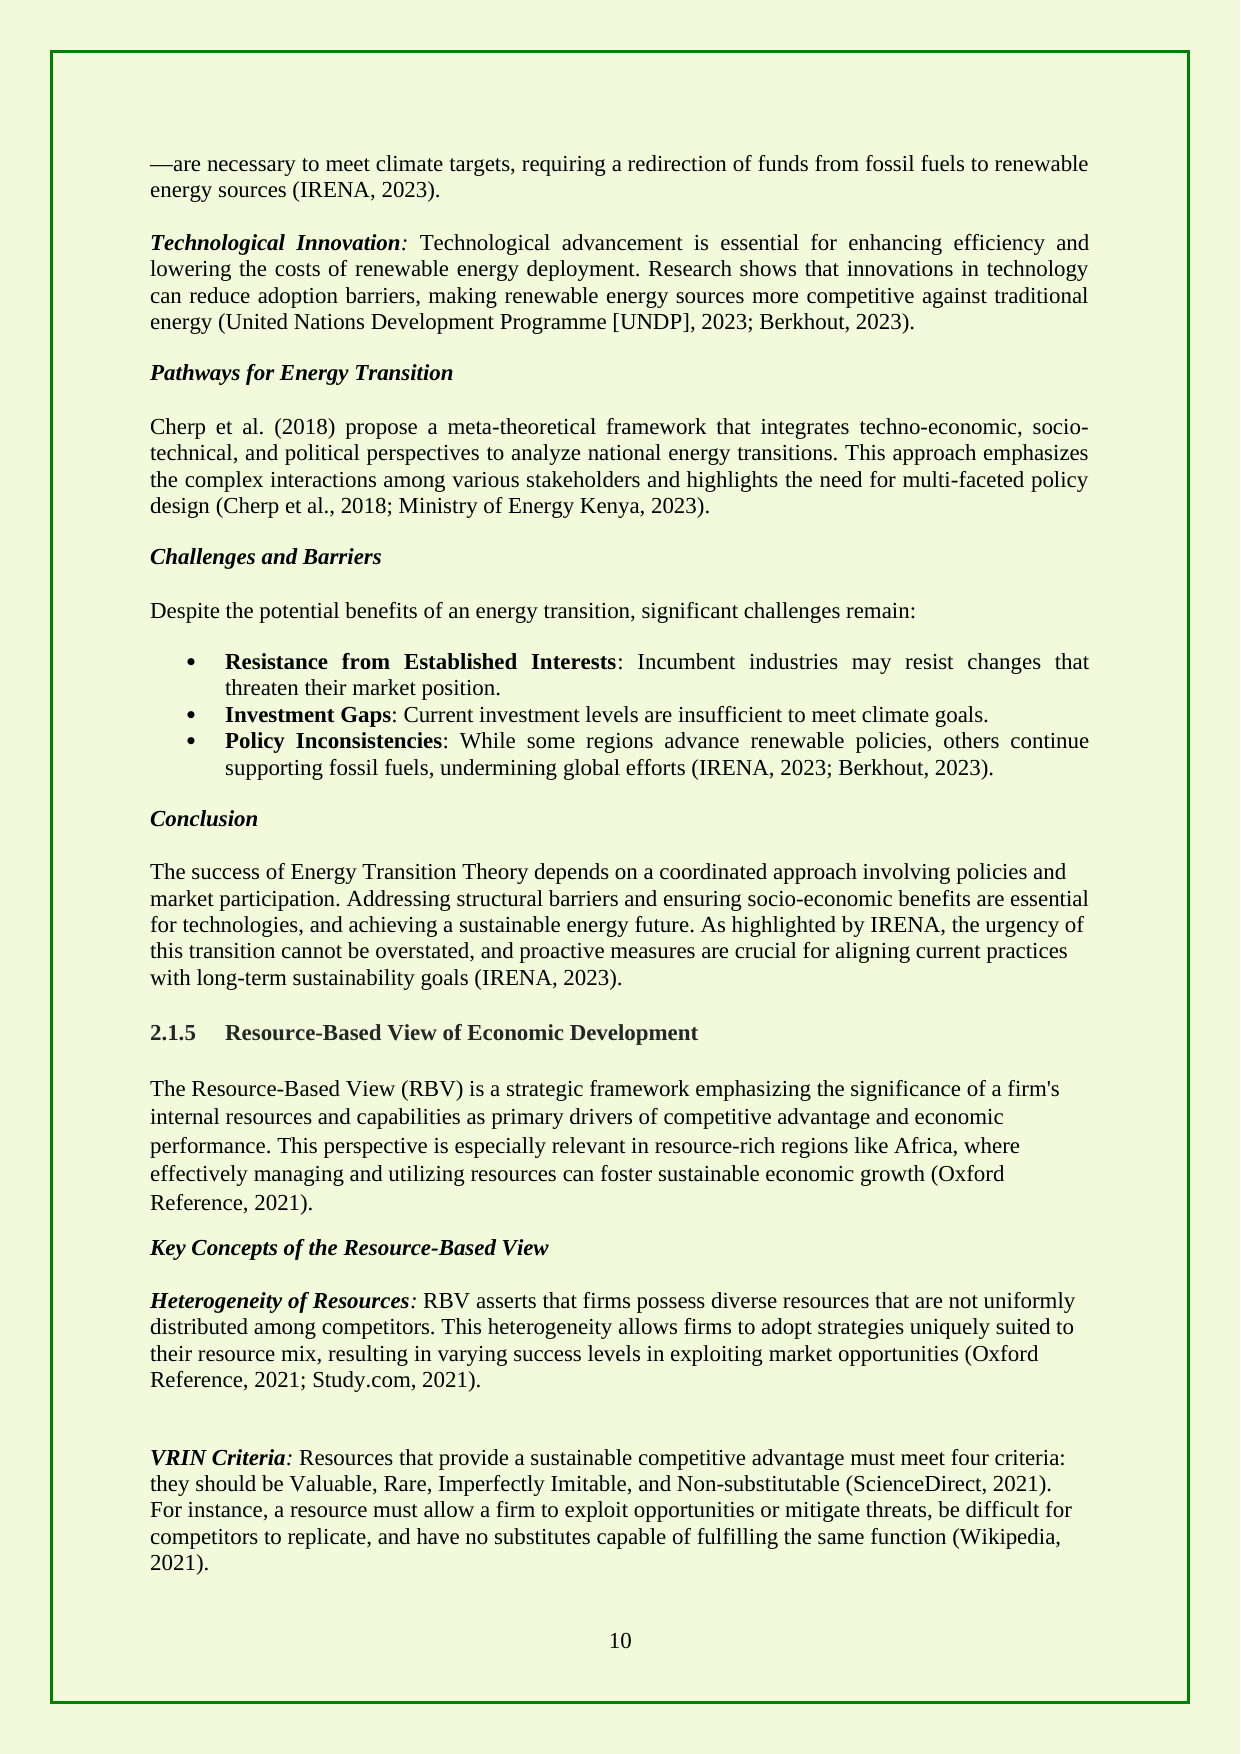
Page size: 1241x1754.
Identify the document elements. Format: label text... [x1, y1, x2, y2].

text Challenges and Barriers [150, 543, 1090, 570]
list Resistance from Established Interests: Incumbent industries may resist changes that threaten their market position. [187, 648, 1090, 701]
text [150, 150, 1090, 203]
subtitle Resource-Based View of Economic Development [150, 1019, 1090, 1046]
text Despite the potential benefits of an energy transition, significant challenges remain: [150, 597, 1090, 623]
text The Resource-Based View (RBV) is a strategic framework emphasizing the significance of a firm's internal resources and capabilities as primary drivers of competitive advantage and economic performance. This perspective is especially relevant in resource-rich regions like Africa, where effectively managing and utilizing resources can foster sustainable economic growth (Oxford Reference, 2021). [150, 1075, 1090, 1215]
text Pathways for Energy Transition [150, 359, 1090, 386]
list Investment Gaps: Current investment levels are insufficient to meet climate goals. [187, 701, 1090, 727]
text Cherp et al. (2018) propose a meta-theoretical framework that integrates techno-economic, socio-technical, and political perspectives to analyze national energy transitions. This approach emphasizes the complex interactions among various stakeholders and highlights the need for multi-faceted policy design (Cherp et al., 2018; Ministry of Energy Kenya, 2023). [150, 413, 1090, 518]
text Conclusion [150, 805, 1090, 831]
text VRIN Criteria: Resources that provide a sustainable competitive advantage must meet four criteria: they should be Valuable, Rare, Imperfectly Imitable, and Non-substitutable (ScienceDirect, 2021). For instance, a resource must allow a firm to exploit opportunities or mitigate threats, be difficult for competitors to replicate, and have no substitutes capable of fulfilling the same function (Wikipedia, 2021). [150, 1444, 1090, 1576]
text Technological Innovation: Technological advancement is essential for enhancing efficiency and lowering the costs of renewable energy deployment. Research shows that innovations in technology can reduce adoption barriers, making renewable energy sources more competitive against traditional energy (United Nations Development Programme [UNDP], 2023; Berkhout, 2023). [150, 229, 1090, 334]
text Key Concepts of the Resource-Based View [150, 1234, 1090, 1260]
text The success of Energy Transition Theory depends on a coordinated approach involving policies and market participation. Addressing structural barriers and ensuring socio-economic benefits are essential for technologies, and achieving a sustainable energy future. As highlighted by IRENA, the urgency of this transition cannot be overstated, and proactive measures are crucial for aligning current practices with long-term sustainability goals (IRENA, 2023). [150, 858, 1090, 990]
list Policy Inconsistencies: While some regions advance renewable policies, others continue supporting fossil fuels, undermining global efforts (IRENA, 2023; Berkhout, 2023). [187, 727, 1090, 780]
text Heterogeneity of Resources: RBV asserts that firms possess diverse resources that are not uniformly distributed among competitors. This heterogeneity allows firms to adopt strategies uniquely suited to their resource mix, resulting in varying success levels in exploiting market opportunities (Oxford Reference, 2021; Study.com, 2021). [150, 1287, 1090, 1392]
